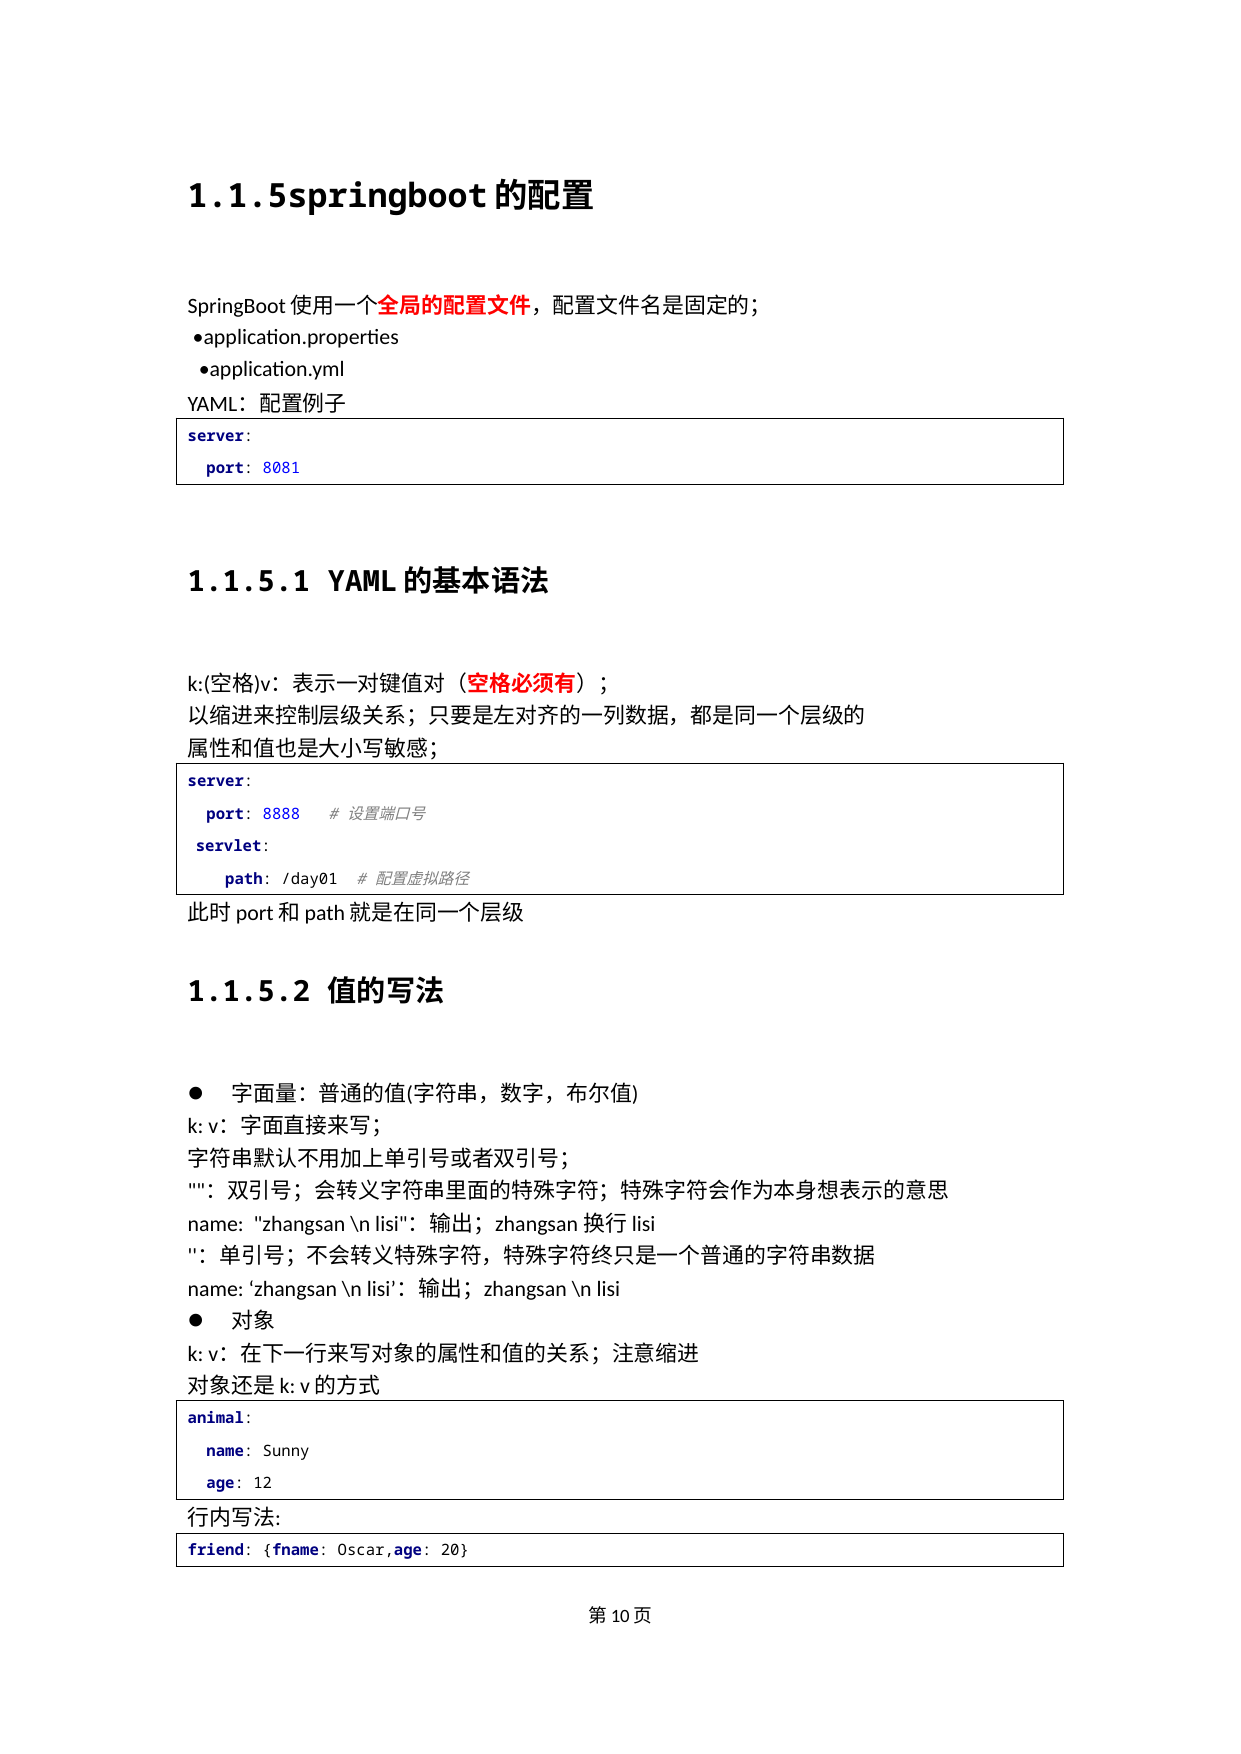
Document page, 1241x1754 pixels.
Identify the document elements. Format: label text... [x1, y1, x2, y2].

text 以缩进来控制层级关系；只要是左对齐的一列数据，都是同一个层级的 [187, 698, 1053, 730]
text 此时port和path就是在同一个层级 [187, 895, 1053, 927]
text SpringBoot使用一个全局的配置文件，配置文件名是固定的； [187, 288, 1053, 320]
text 字符串默认不用加上单引号或者双引号； [187, 1140, 1053, 1173]
text ""：双引号；会转义字符串里面的特殊字符；特殊字符会作为本身想表示的意思 [187, 1173, 1053, 1205]
text name: ‘zhangsan \n lisi’：输出；zhangsan \n lisi [187, 1270, 1053, 1303]
text 对象还是k: v的方式 [187, 1368, 1053, 1400]
text YAML：配置例子 [187, 385, 1053, 418]
subtitle 1.1.5.2 值的写法 [187, 956, 1053, 1021]
text 行内写法: [187, 1500, 1053, 1532]
text k: v：字面直接来写； [187, 1108, 1053, 1140]
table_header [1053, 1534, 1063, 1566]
subtitle 1.1.5.1 YAML的基本语法 [187, 546, 1053, 611]
text k: v：在下一行来写对象的属性和值的关系；注意缩进 [187, 1335, 1053, 1368]
text ''：单引号；不会转义特殊字符，特殊字符终只是一个普通的字符串数据 [187, 1238, 1053, 1270]
text 属性和值也是大小写敏感； [187, 730, 1053, 763]
list 对象 [187, 1303, 1053, 1335]
text k:(空格)v：表示一对键值对（空格必须有）； [187, 665, 1053, 698]
text •application.properties [187, 320, 1053, 353]
text name: "zhangsan \n lisi"：输出；zhangsan 换行 lisi [187, 1205, 1053, 1238]
list 字面量：普通的值(字符串，数字，布尔值) [187, 1075, 1053, 1108]
subtitle 1.1.5springboot的配置 [187, 160, 1053, 225]
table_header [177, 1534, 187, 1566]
text •application.yml [187, 353, 1053, 385]
